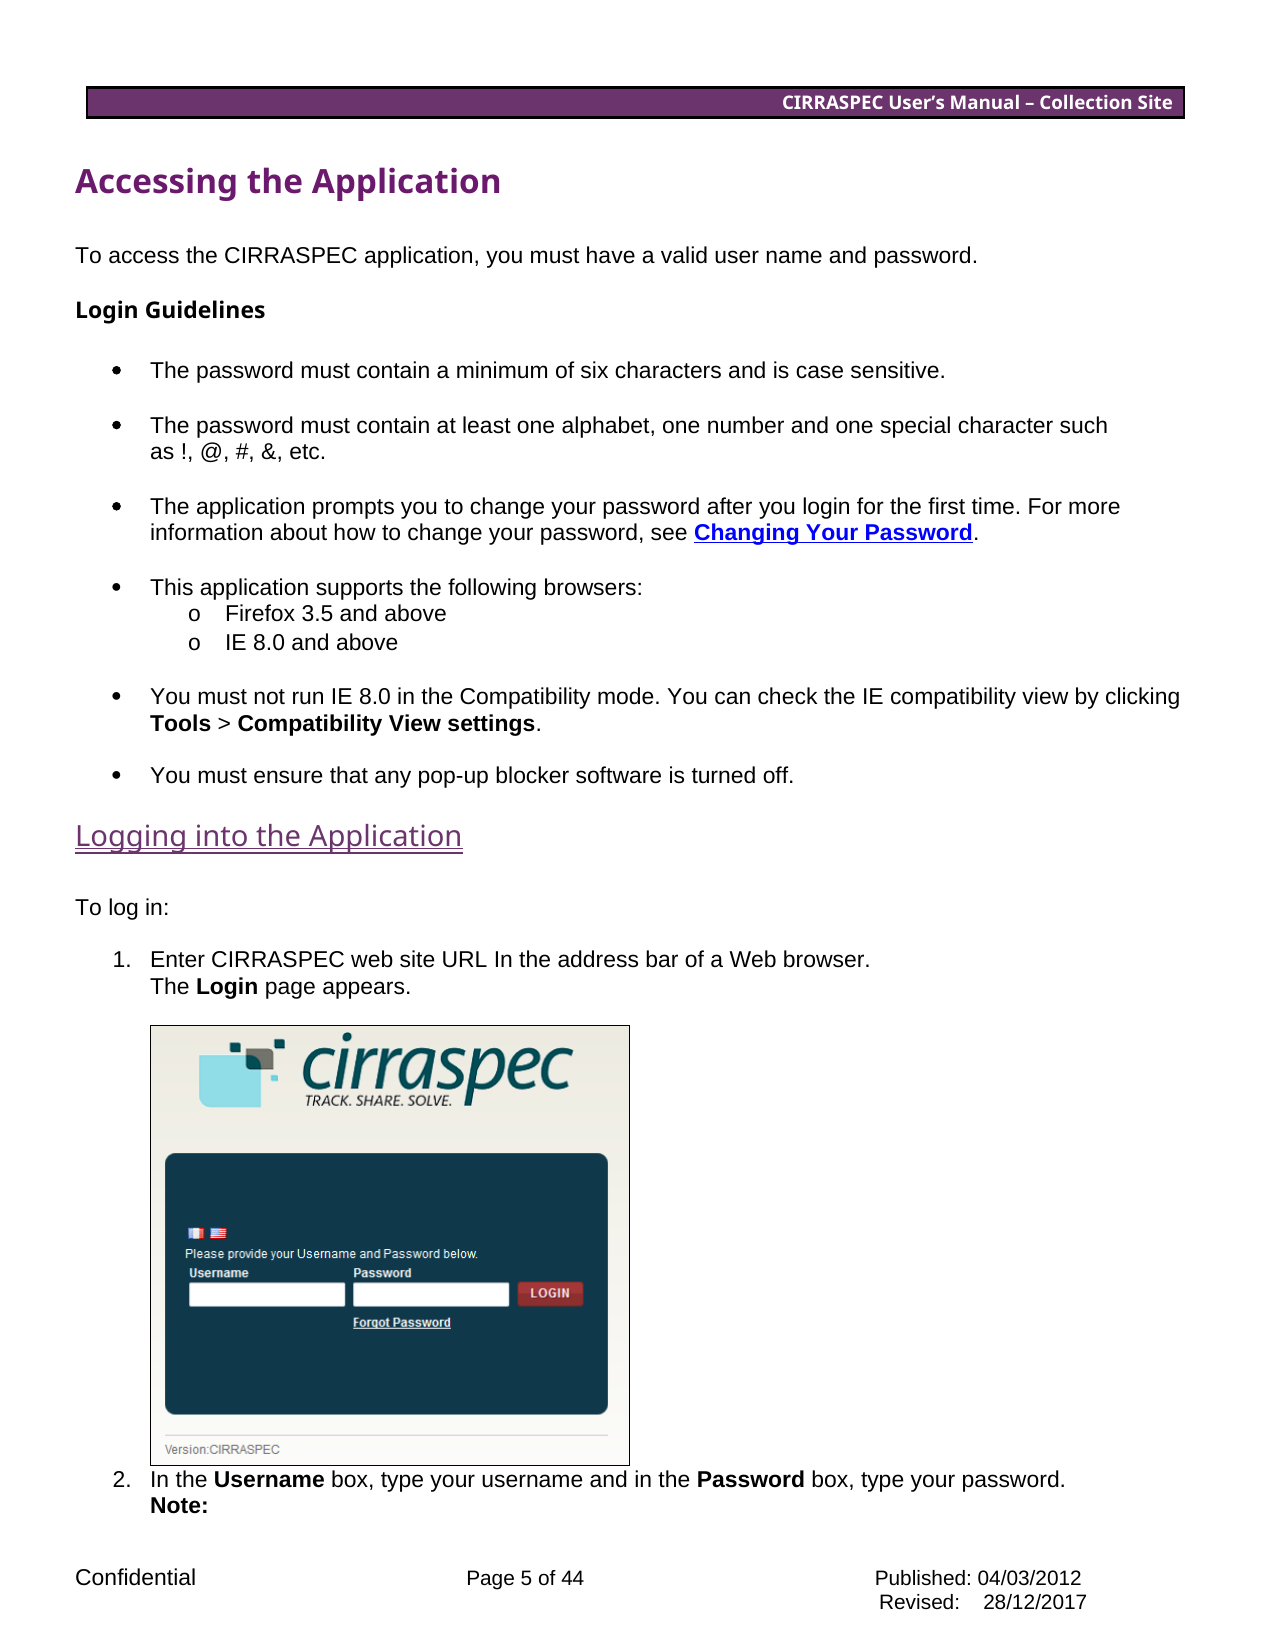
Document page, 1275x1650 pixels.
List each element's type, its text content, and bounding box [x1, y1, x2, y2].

list The application prompts you to change your password after you login for the first time. For more information about how to change your password, see Changing Your Password. [112, 493, 1125, 574]
picture [151, 1026, 629, 1465]
list This application supports the following browsers: [112, 574, 1181, 600]
list The password must contain at least one alphabet, one number and one special character such as !, @, #, &, etc. [112, 412, 1125, 493]
text Note: [150, 1492, 1181, 1519]
list You must not run IE 8.0 in the Compatibility mode. You can check the IE compatibility view by clicking Tools > Compatibility View settings. [112, 683, 1181, 736]
list Enter CIRRASPEC web site URL In the address bar of a Web browser. [112, 946, 1181, 973]
list In the Username box, type your username and in the Password box, type your password. [112, 1466, 1181, 1492]
list You must ensure that any pop-up blocker software is turned off. [112, 762, 1181, 789]
subtitle Login Guidelines [75, 294, 1181, 357]
list The password must contain a minimum of six characters and is case sensitive. [112, 357, 1125, 412]
list IE 8.0 and above [187, 629, 1181, 683]
subtitle Accessing the Application [75, 157, 1181, 203]
subtitle Logging into the Application [75, 815, 1181, 855]
text To access the CIRRASPEC application, you must have a valid user name and password. [75, 242, 1181, 294]
text To log in: [75, 894, 1181, 920]
list Firefox 3.5 and above [187, 600, 1181, 629]
text The Login page appears. [150, 973, 1181, 999]
